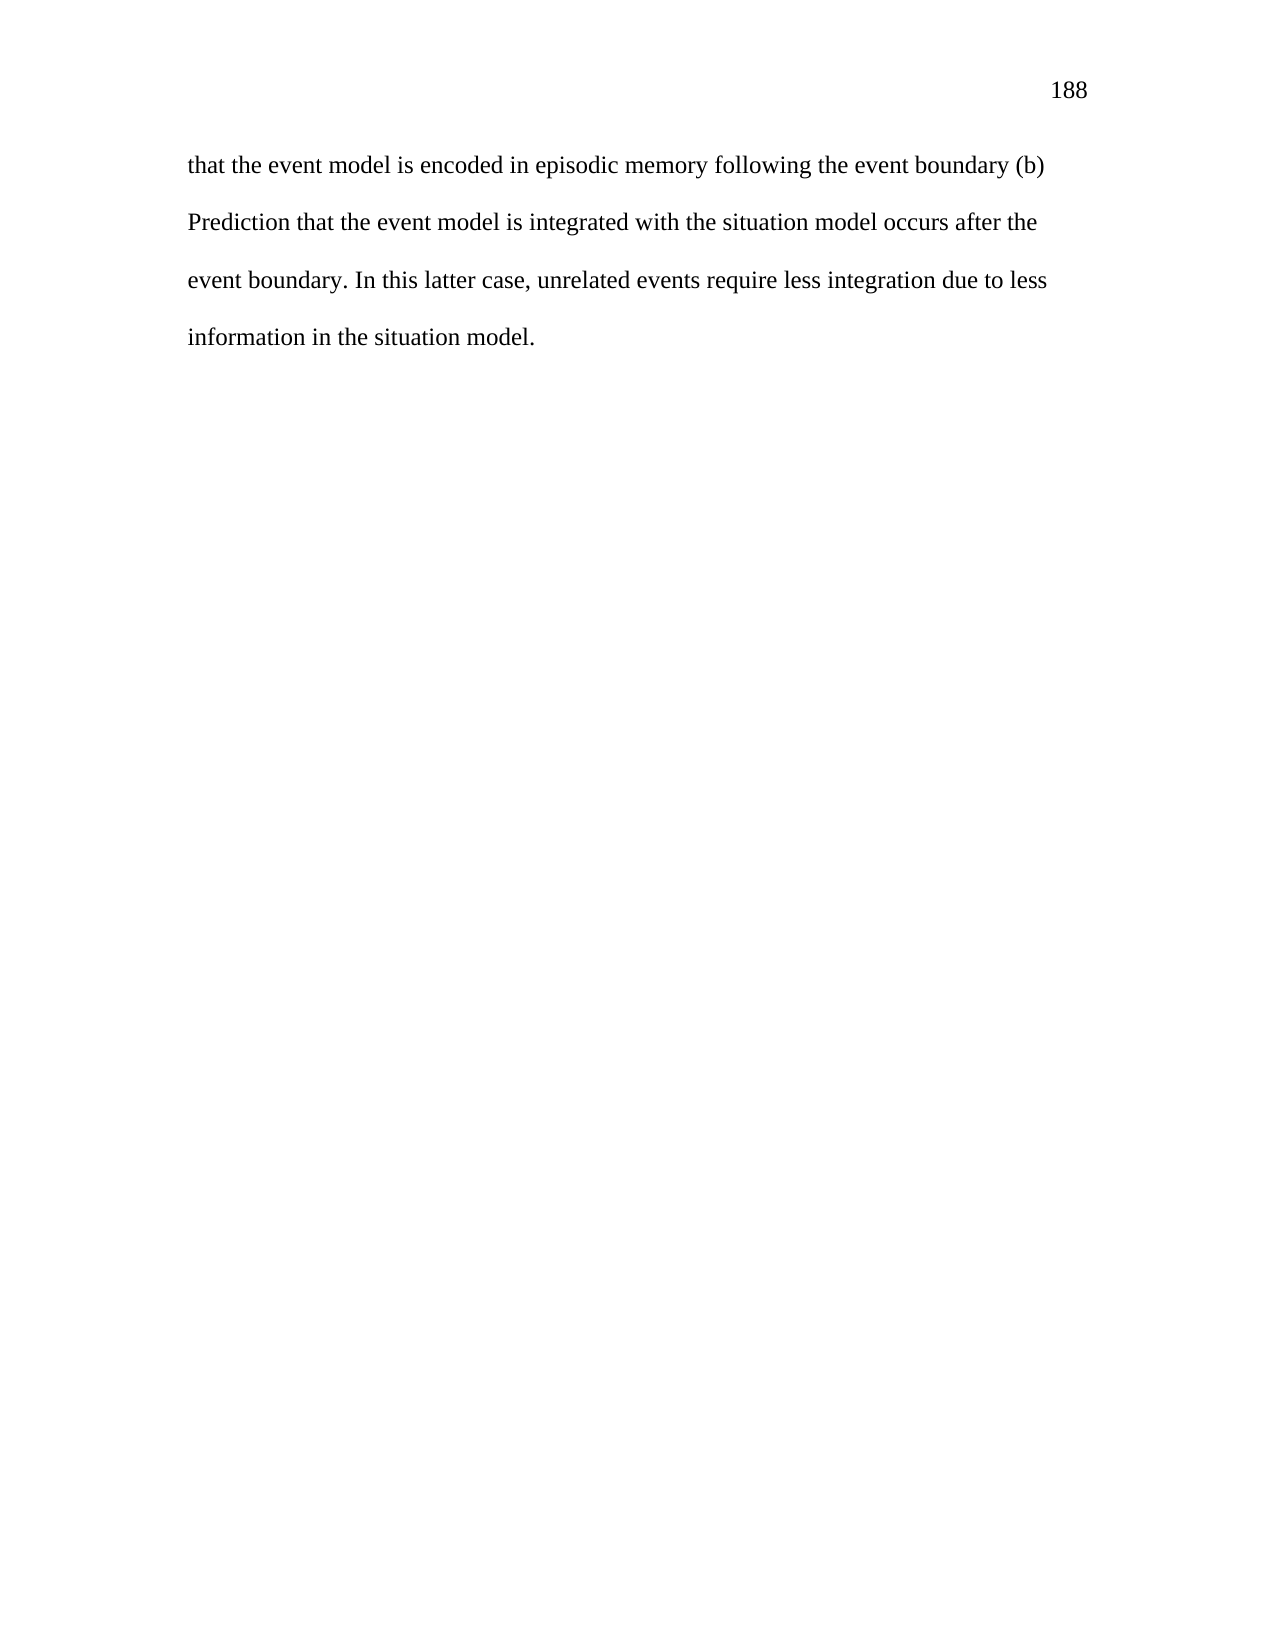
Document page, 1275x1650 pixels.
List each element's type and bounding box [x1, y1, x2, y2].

text [187, 150, 1087, 351]
